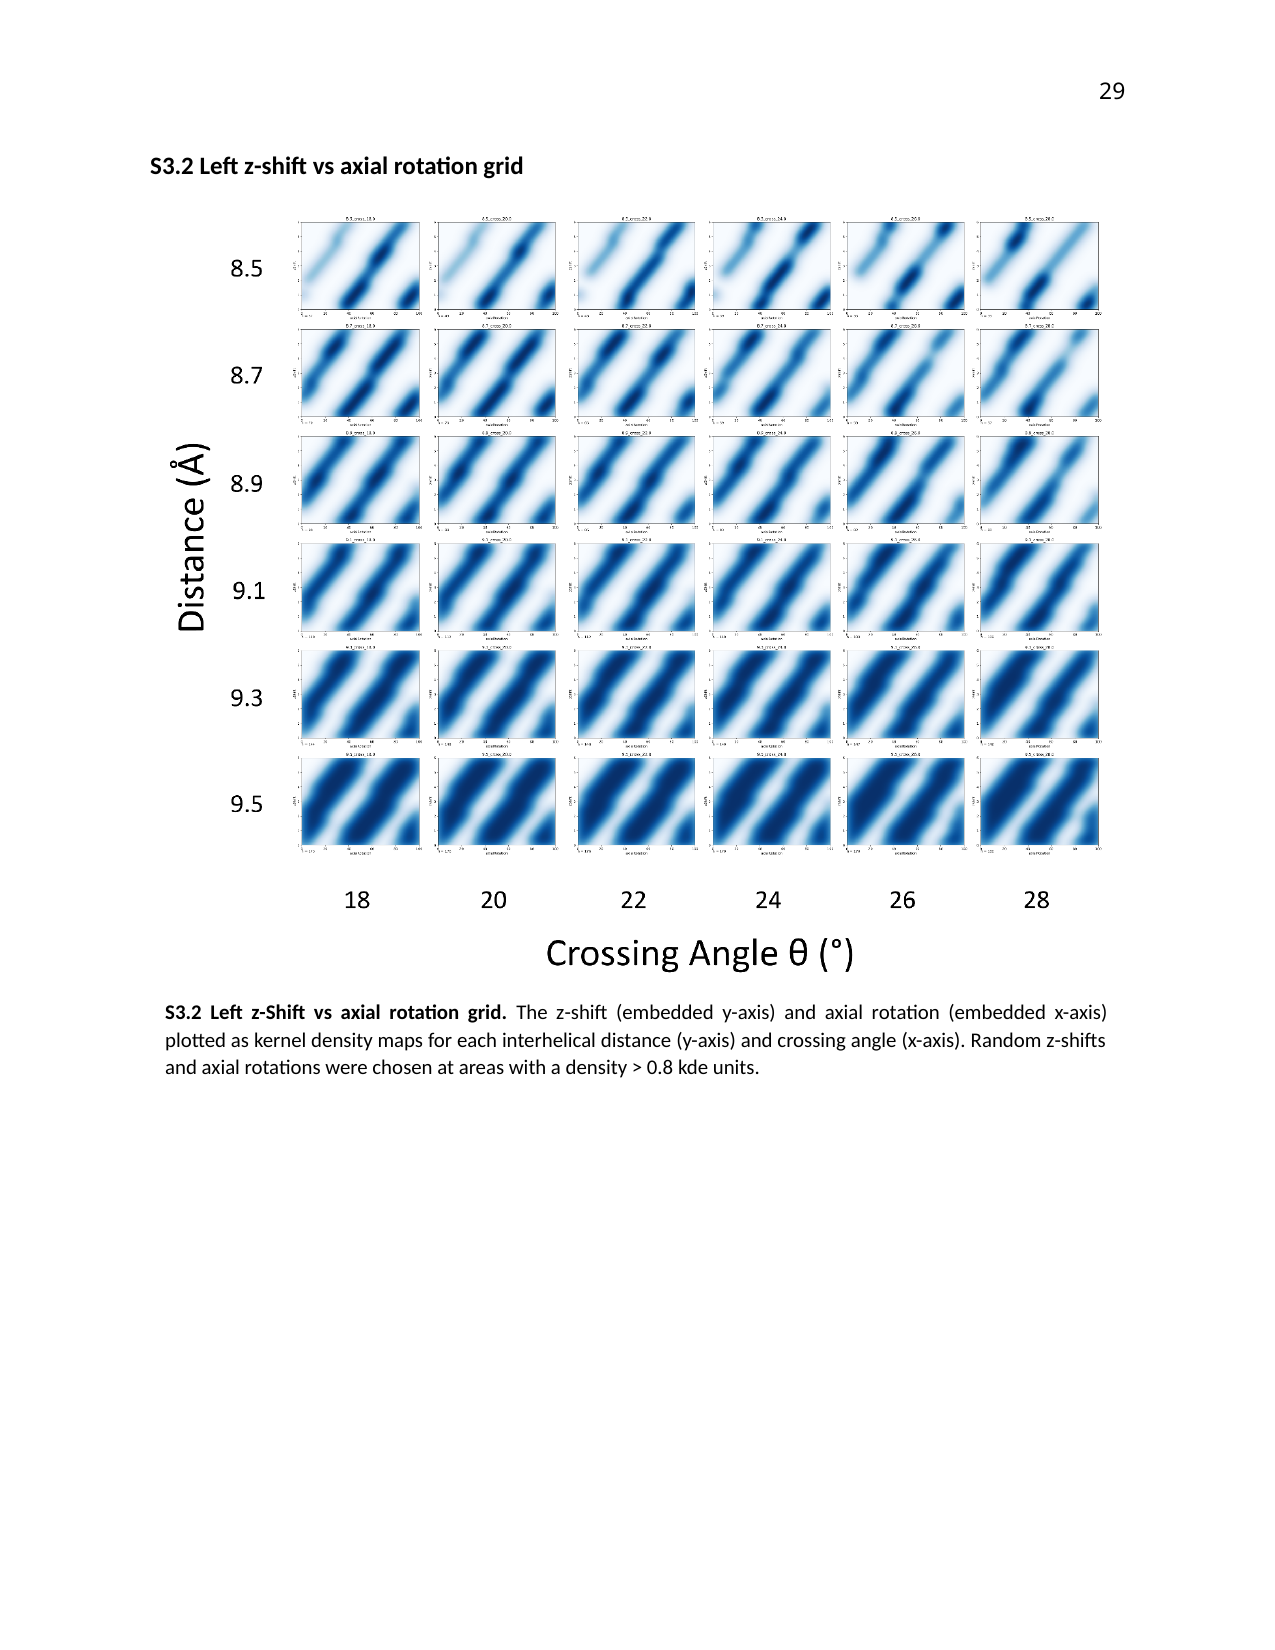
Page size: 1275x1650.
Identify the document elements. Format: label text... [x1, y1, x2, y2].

picture [150, 199, 1124, 984]
subtitle S3.2 Left z-shift vs axial rotation grid [150, 150, 1125, 181]
